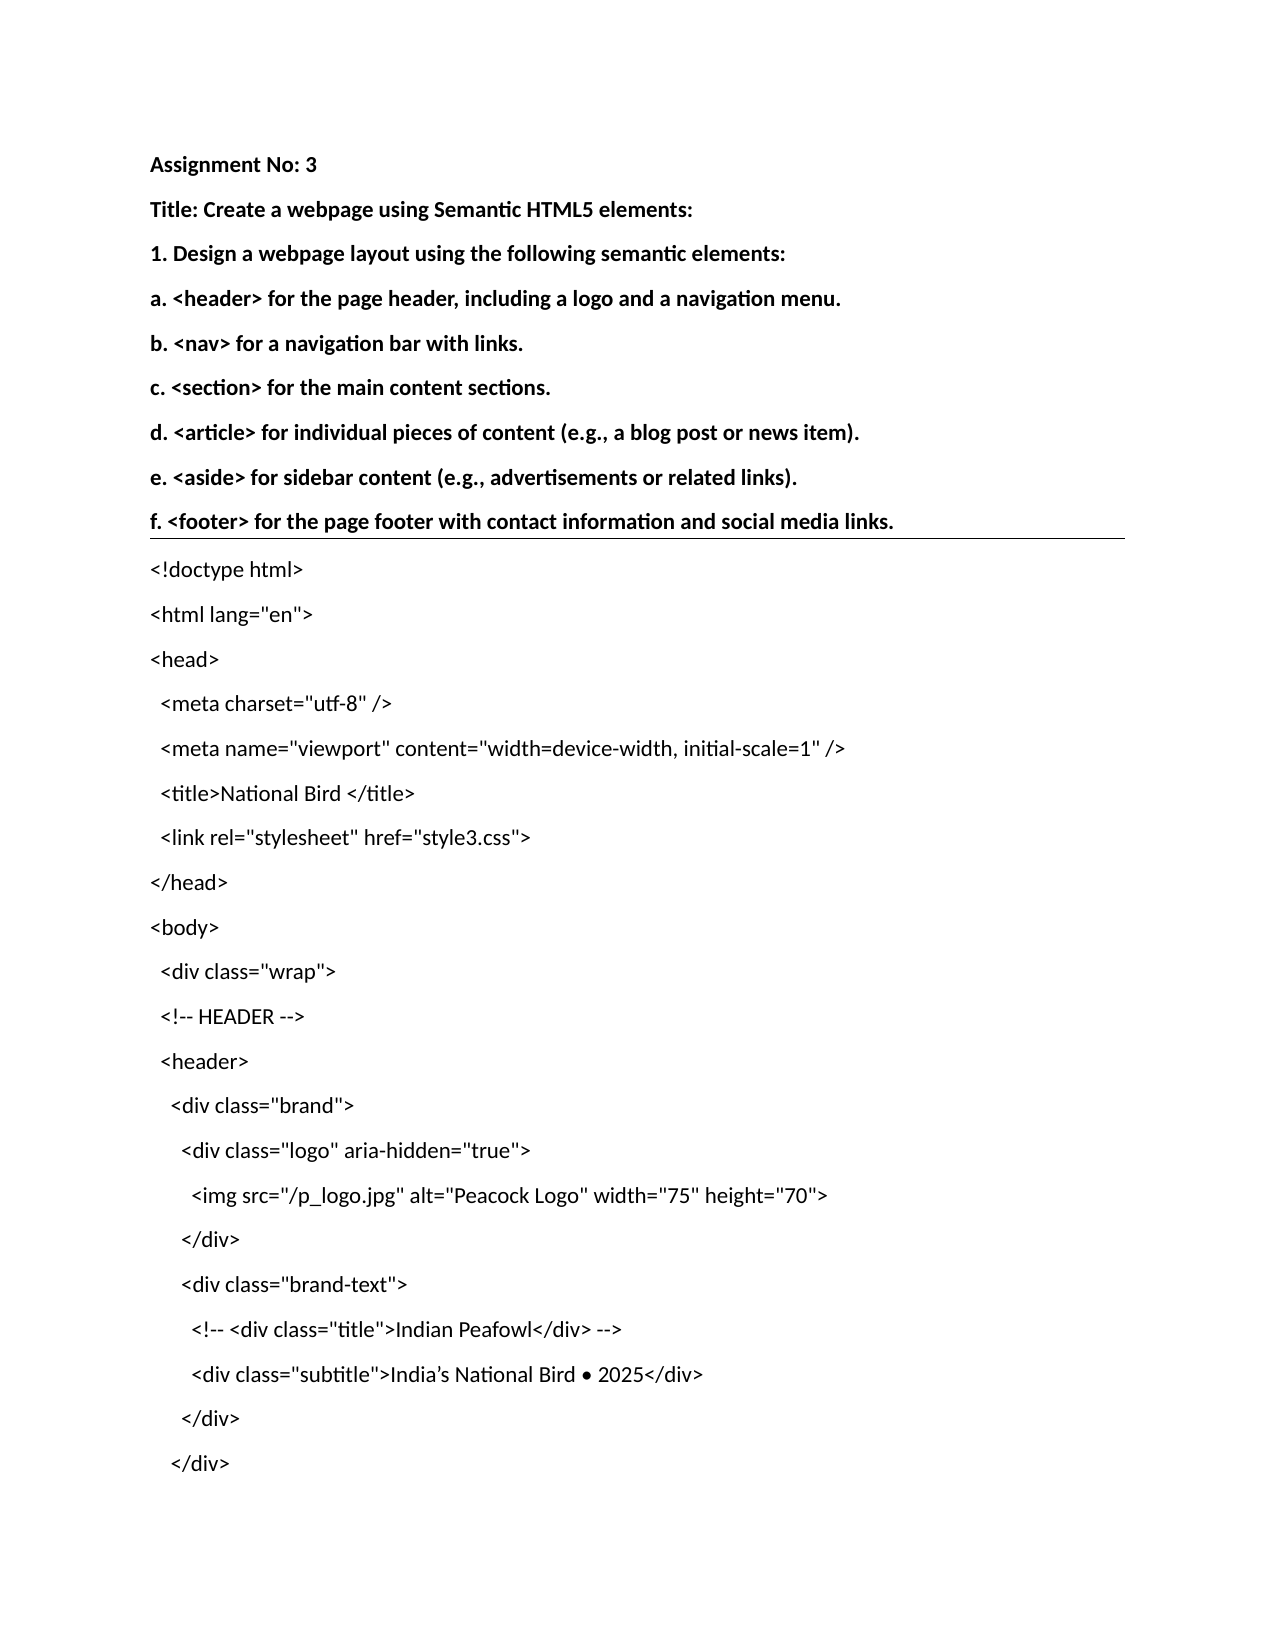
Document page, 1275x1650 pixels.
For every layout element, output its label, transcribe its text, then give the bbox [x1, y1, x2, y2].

text d. <article> for individual pieces of content (e.g., a blog post or news item). [150, 418, 1125, 446]
text Title: Create a webpage using Semantic HTML5 elements: [150, 195, 1125, 223]
text <div class="brand-text"> [150, 1270, 1125, 1298]
text <header> [150, 1047, 1125, 1075]
text <img src="/p_logo.jpg" alt="Peacock Logo" width="75" height="70"> [150, 1181, 1125, 1209]
text Assignment No: 3 [150, 150, 1125, 178]
text e. <aside> for sidebar content (e.g., advertisements or related links). [150, 463, 1125, 491]
text c. <section> for the main content sections. [150, 373, 1125, 401]
text f. <footer> for the page footer with contact information and social media links. [150, 507, 1125, 538]
text <meta name="viewport" content="width=device-width, initial-scale=1" /> [150, 734, 1125, 762]
text b. <nav> for a navigation bar with links. [150, 329, 1125, 357]
text <div class="logo" aria-hidden="true"> [150, 1136, 1125, 1164]
text </div> [150, 1404, 1125, 1432]
text <meta charset="utf-8" /> [150, 689, 1125, 717]
text <link rel="stylesheet" href="style3.css"> [150, 823, 1125, 851]
text <div class="wrap"> [150, 957, 1125, 986]
text <!doctype html> [150, 555, 1125, 583]
text </head> [150, 868, 1125, 896]
text <!-- <div class="title">Indian Peafowl</div> --> [150, 1315, 1125, 1343]
text </div> [150, 1449, 1125, 1477]
text <!-- HEADER --> [150, 1002, 1125, 1030]
text a. <header> for the page header, including a logo and a navigation menu. [150, 284, 1125, 312]
text <div class="subtitle">India’s National Bird • 2025</div> [150, 1360, 1125, 1388]
text </div> [150, 1226, 1125, 1254]
text <body> [150, 913, 1125, 941]
text <head> [150, 645, 1125, 673]
text <html lang="en"> [150, 600, 1125, 628]
text <title>National Bird </title> [150, 779, 1125, 807]
text 1. Design a webpage layout using the following semantic elements: [150, 239, 1125, 267]
text <div class="brand"> [150, 1092, 1125, 1119]
